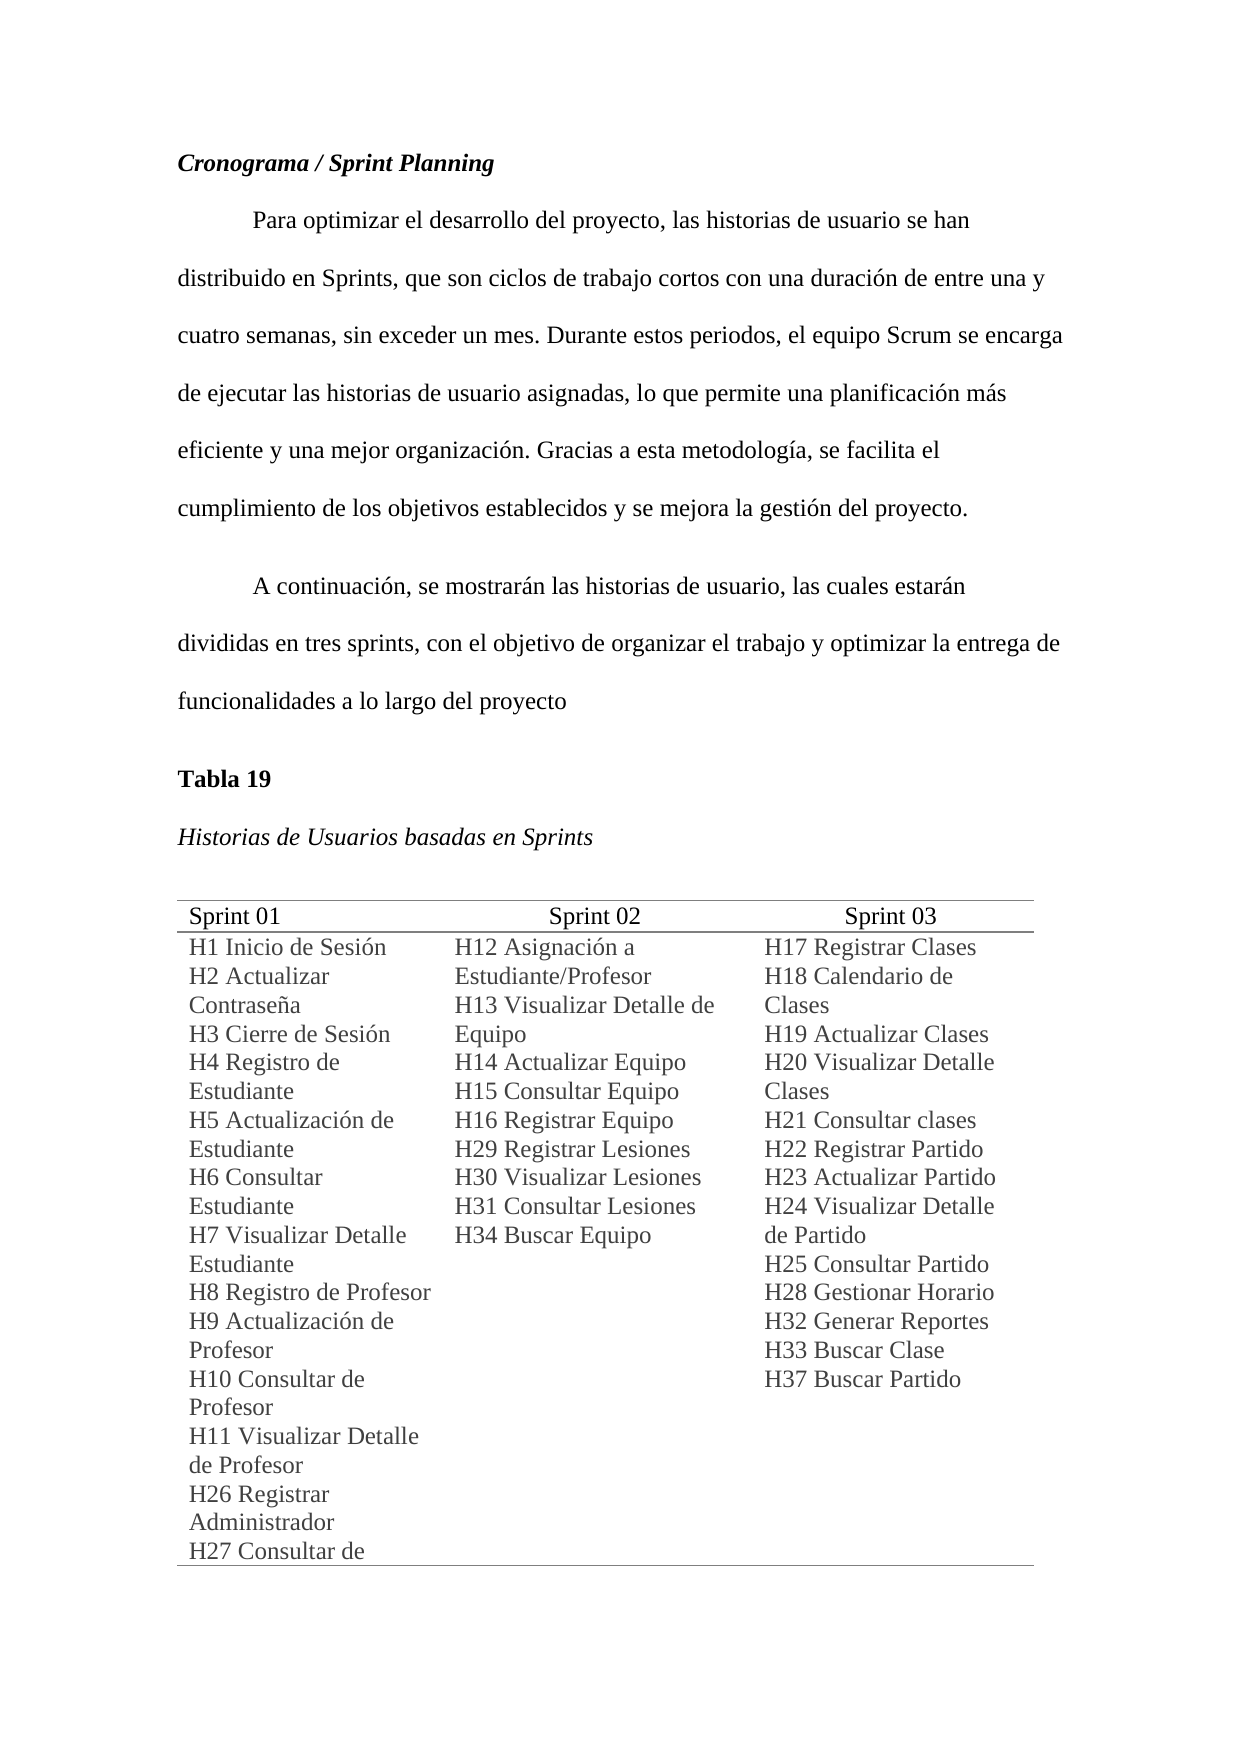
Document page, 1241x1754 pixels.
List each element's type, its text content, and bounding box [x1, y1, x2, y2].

text A continuación, se mostrarán las historias de usuario, las cuales estarán divididas en tres sprints, con el objetivo de organizar el trabajo y optimizar la entrega de funcionalidades a lo largo del proyecto [177, 571, 1063, 715]
text Tabla 19 Historias de Usuarios basadas en Sprints [177, 764, 1063, 851]
table_header Sprint 01 [177, 901, 443, 931]
subtitle Cronograma / Sprint Planning [177, 148, 1078, 176]
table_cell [753, 933, 1034, 1565]
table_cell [443, 933, 753, 1565]
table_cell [177, 933, 443, 1565]
table_header Sprint 03 [753, 901, 1034, 931]
text Para optimizar el desarrollo del proyecto, las historias de usuario se han distribuido en Sprints, que son ciclos de trabajo cortos con una duración de entre una y cuatro semanas, sin exceder un mes. Durante estos periodos, el equipo Scrum se encarga de ejecutar las historias de usuario asignadas, lo que permite una planificación más eficiente y una mejor organización. Gracias a esta metodología, se facilita el cumplimiento de los objetivos establecidos y se mejora la gestión del proyecto. [177, 205, 1063, 521]
table_header Sprint 02 [443, 901, 753, 931]
